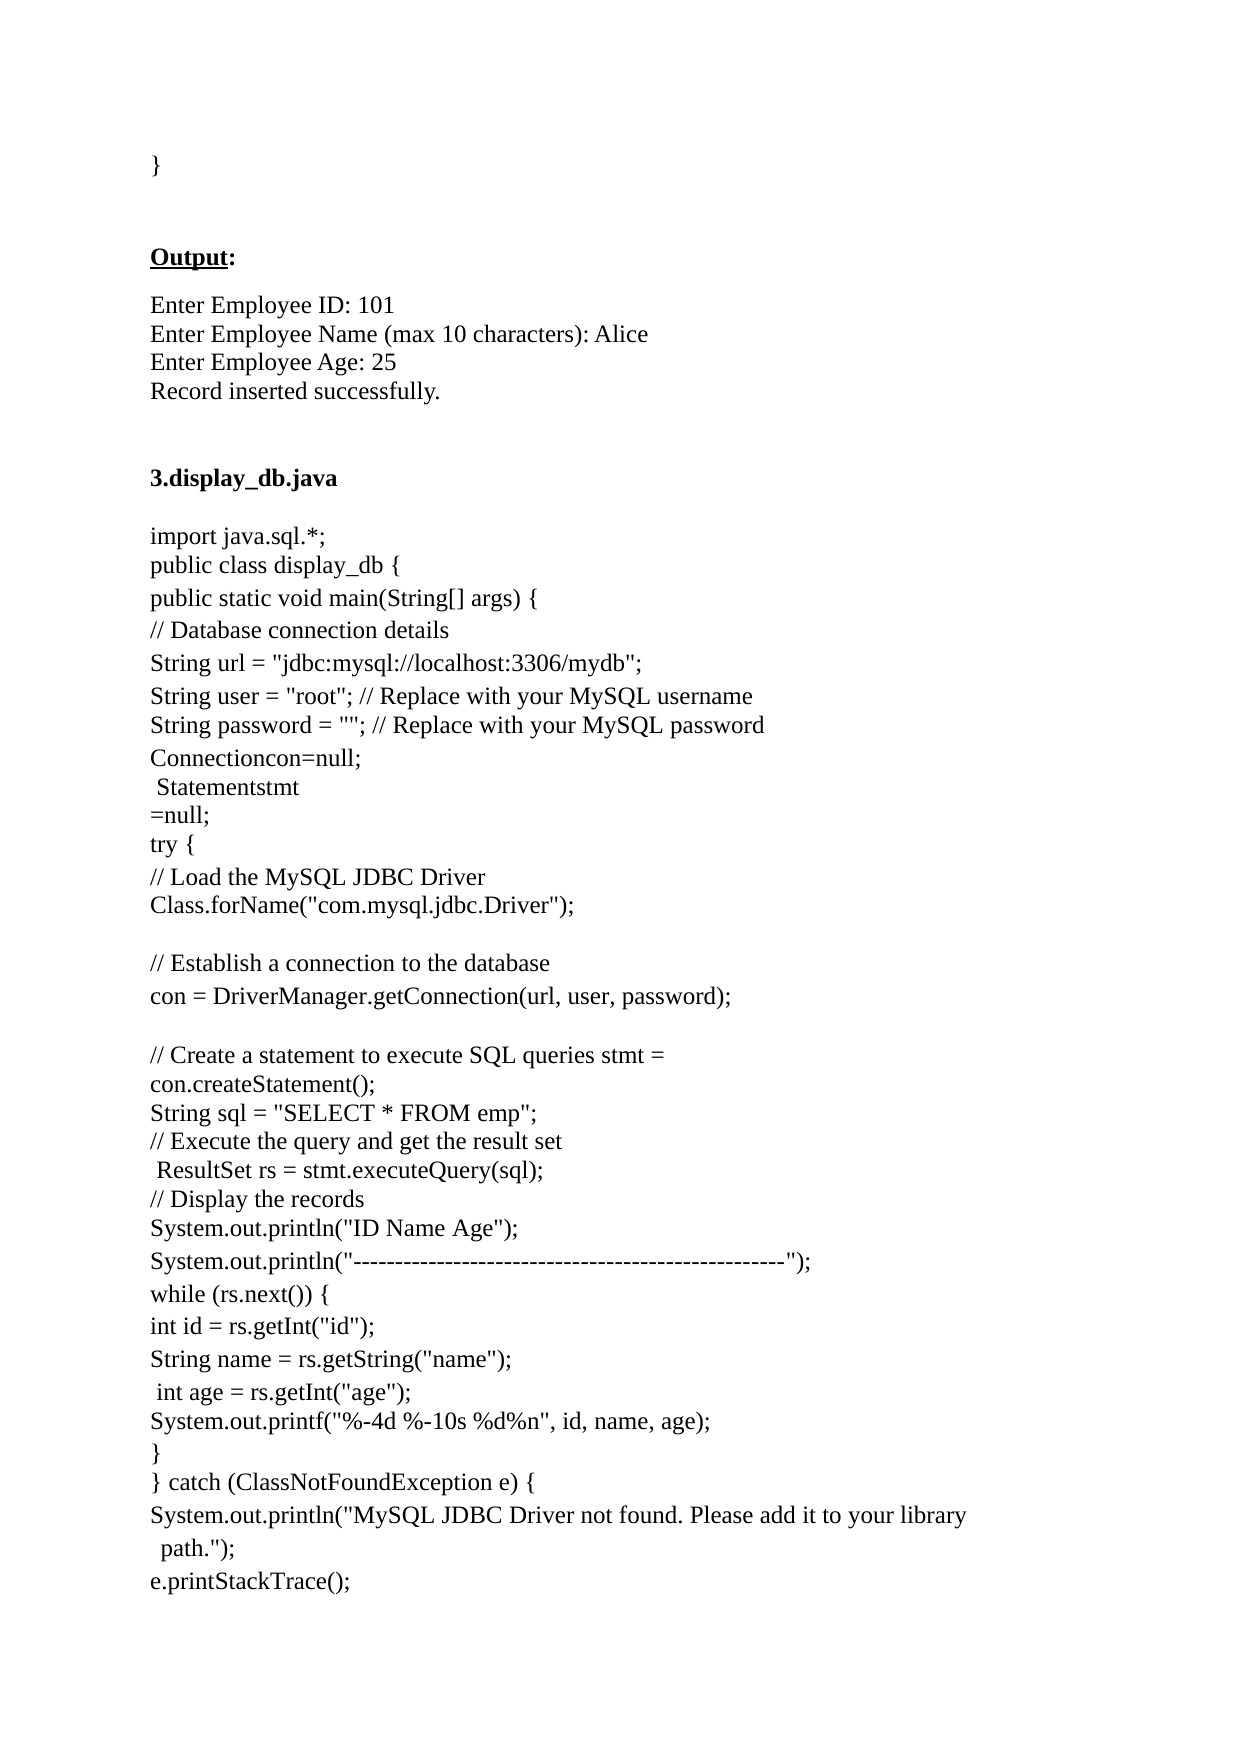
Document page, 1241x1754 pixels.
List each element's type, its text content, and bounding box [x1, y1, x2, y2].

text // Create a statement to execute SQL queries stmt = con.createStatement(); [150, 1040, 673, 1097]
text System.out.println("MySQL JDBC Driver not found. Please add it to your library [150, 1500, 1090, 1529]
text System.out.println("ID Name Age"); [150, 1213, 635, 1241]
text // Load the MySQL JDBC Driver Class.forName("com.mysql.jdbc.Driver"); [150, 862, 613, 919]
text String name = rs.getString("name"); [150, 1344, 613, 1373]
text int age = rs.getInt("age"); [150, 1377, 613, 1406]
text System.out.println(" "); [150, 1246, 1090, 1274]
text ResultSet rs = stmt.executeQuery(sql); [150, 1155, 661, 1184]
text Statementstmt =null; [150, 772, 360, 829]
text Enter Employee ID: 101 [150, 290, 1090, 319]
text String url = "jdbc:mysql://localhost:3306/mydb"; [150, 648, 1090, 677]
text int id = rs.getInt("id"); [150, 1311, 1090, 1340]
text } catch (ClassNotFoundException e) { [150, 1467, 1090, 1496]
text try { [150, 829, 1090, 858]
text // Database connection details [150, 615, 1090, 644]
text path."); [160, 1533, 1090, 1562]
text Connectioncon=null; [150, 743, 781, 772]
text Enter Employee Name (max 10 characters): Alice [150, 319, 782, 347]
text public static void main(String[] args) { [150, 583, 1090, 611]
text con = DriverManager.getConnection(url, user, password); [150, 981, 1090, 1010]
text import java.sql.*; [150, 521, 1090, 550]
text } [150, 150, 1090, 179]
text while (rs.next()) { [150, 1279, 1090, 1307]
text String sql = "SELECT * FROM emp"; [150, 1098, 1090, 1126]
text // Display the records [150, 1184, 635, 1213]
text Output: [150, 242, 1090, 271]
text String user = "root"; // Replace with your MySQL username String password = ""; // Replace with your MySQL password [150, 681, 781, 739]
text 3.display_db.java [150, 463, 1090, 492]
text public class display_db { [150, 550, 1090, 578]
text Enter Employee Age: 25 [150, 347, 782, 376]
text // Establish a connection to the database [150, 948, 1090, 977]
text } [150, 1438, 1090, 1467]
text e.printStackTrace(); [150, 1566, 1090, 1594]
text System.out.printf("%-4d %-10s %d%n", id, name, age); [150, 1406, 1090, 1435]
text Record inserted successfully. [150, 376, 1090, 405]
text // Execute the query and get the result set [150, 1126, 661, 1155]
